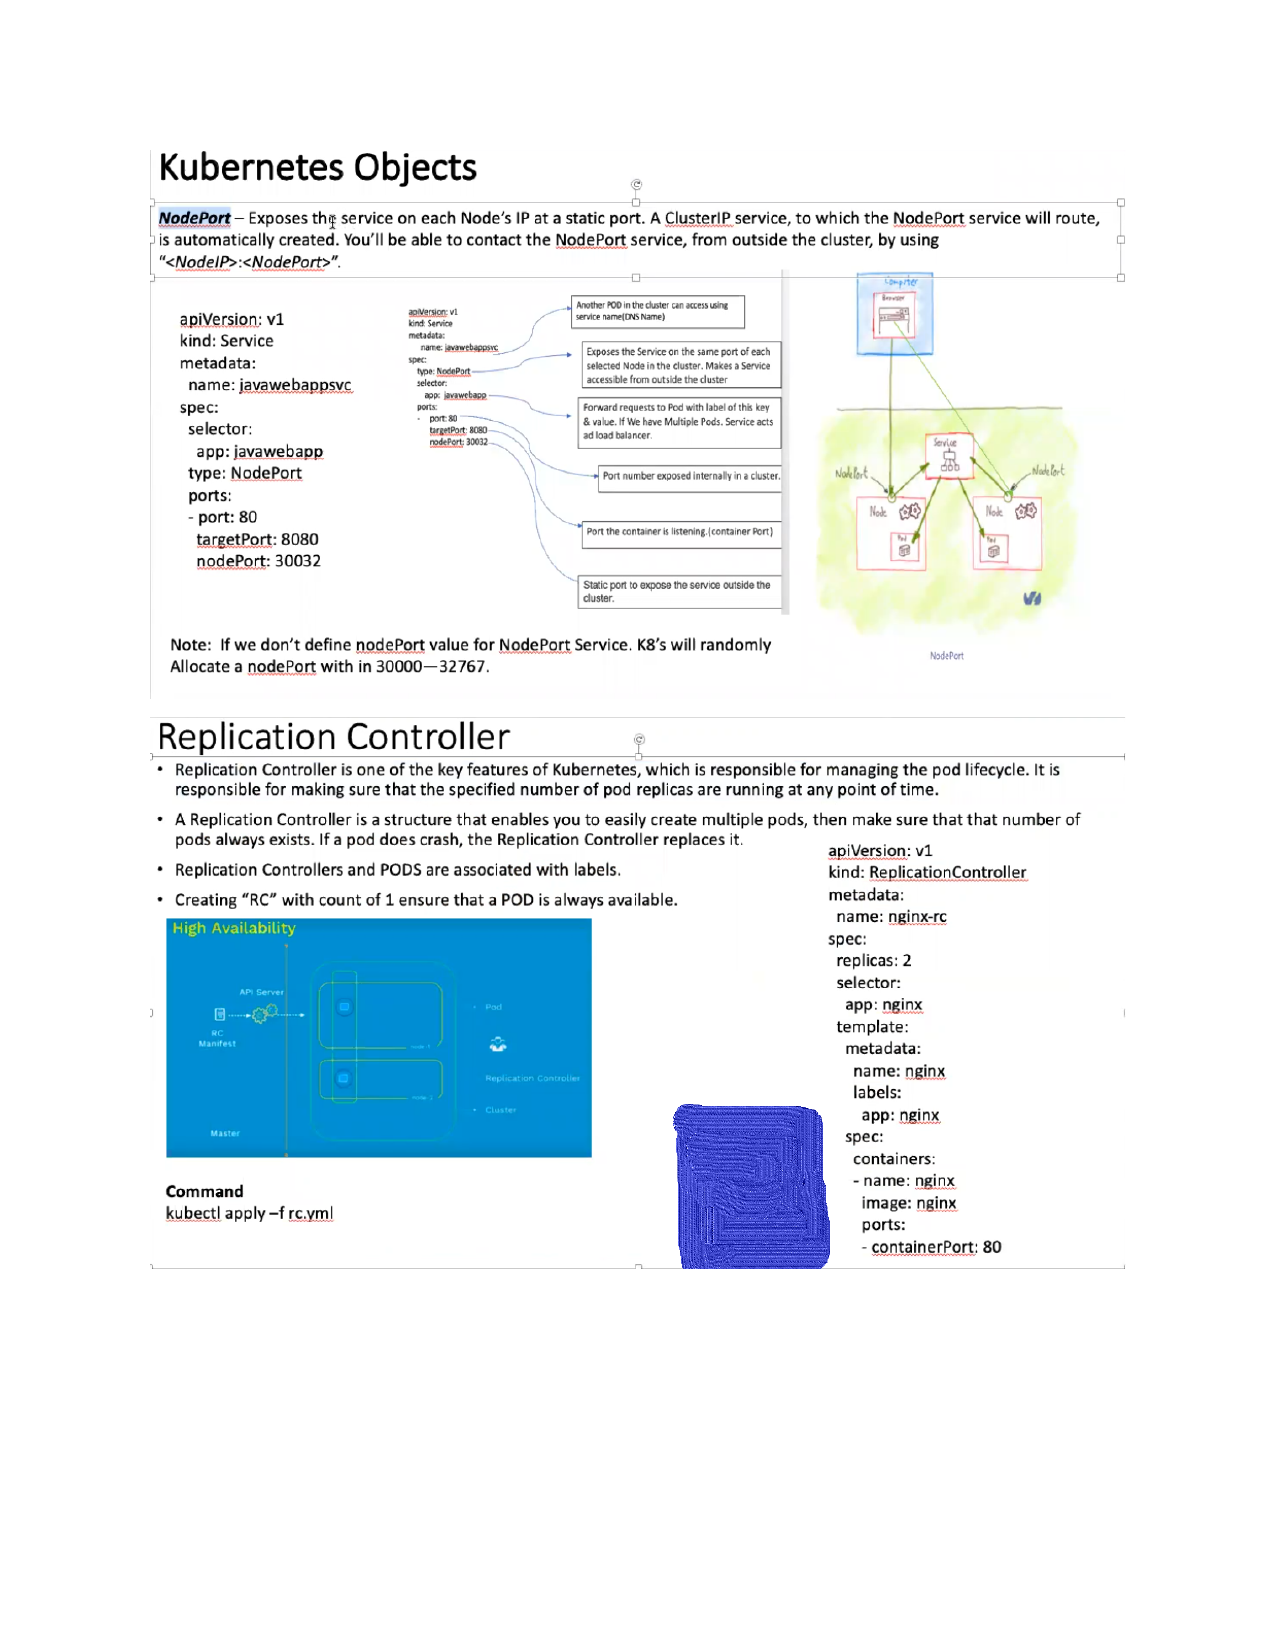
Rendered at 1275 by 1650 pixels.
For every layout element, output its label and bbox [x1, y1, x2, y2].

picture [150, 717, 1125, 1269]
picture [150, 150, 1125, 699]
